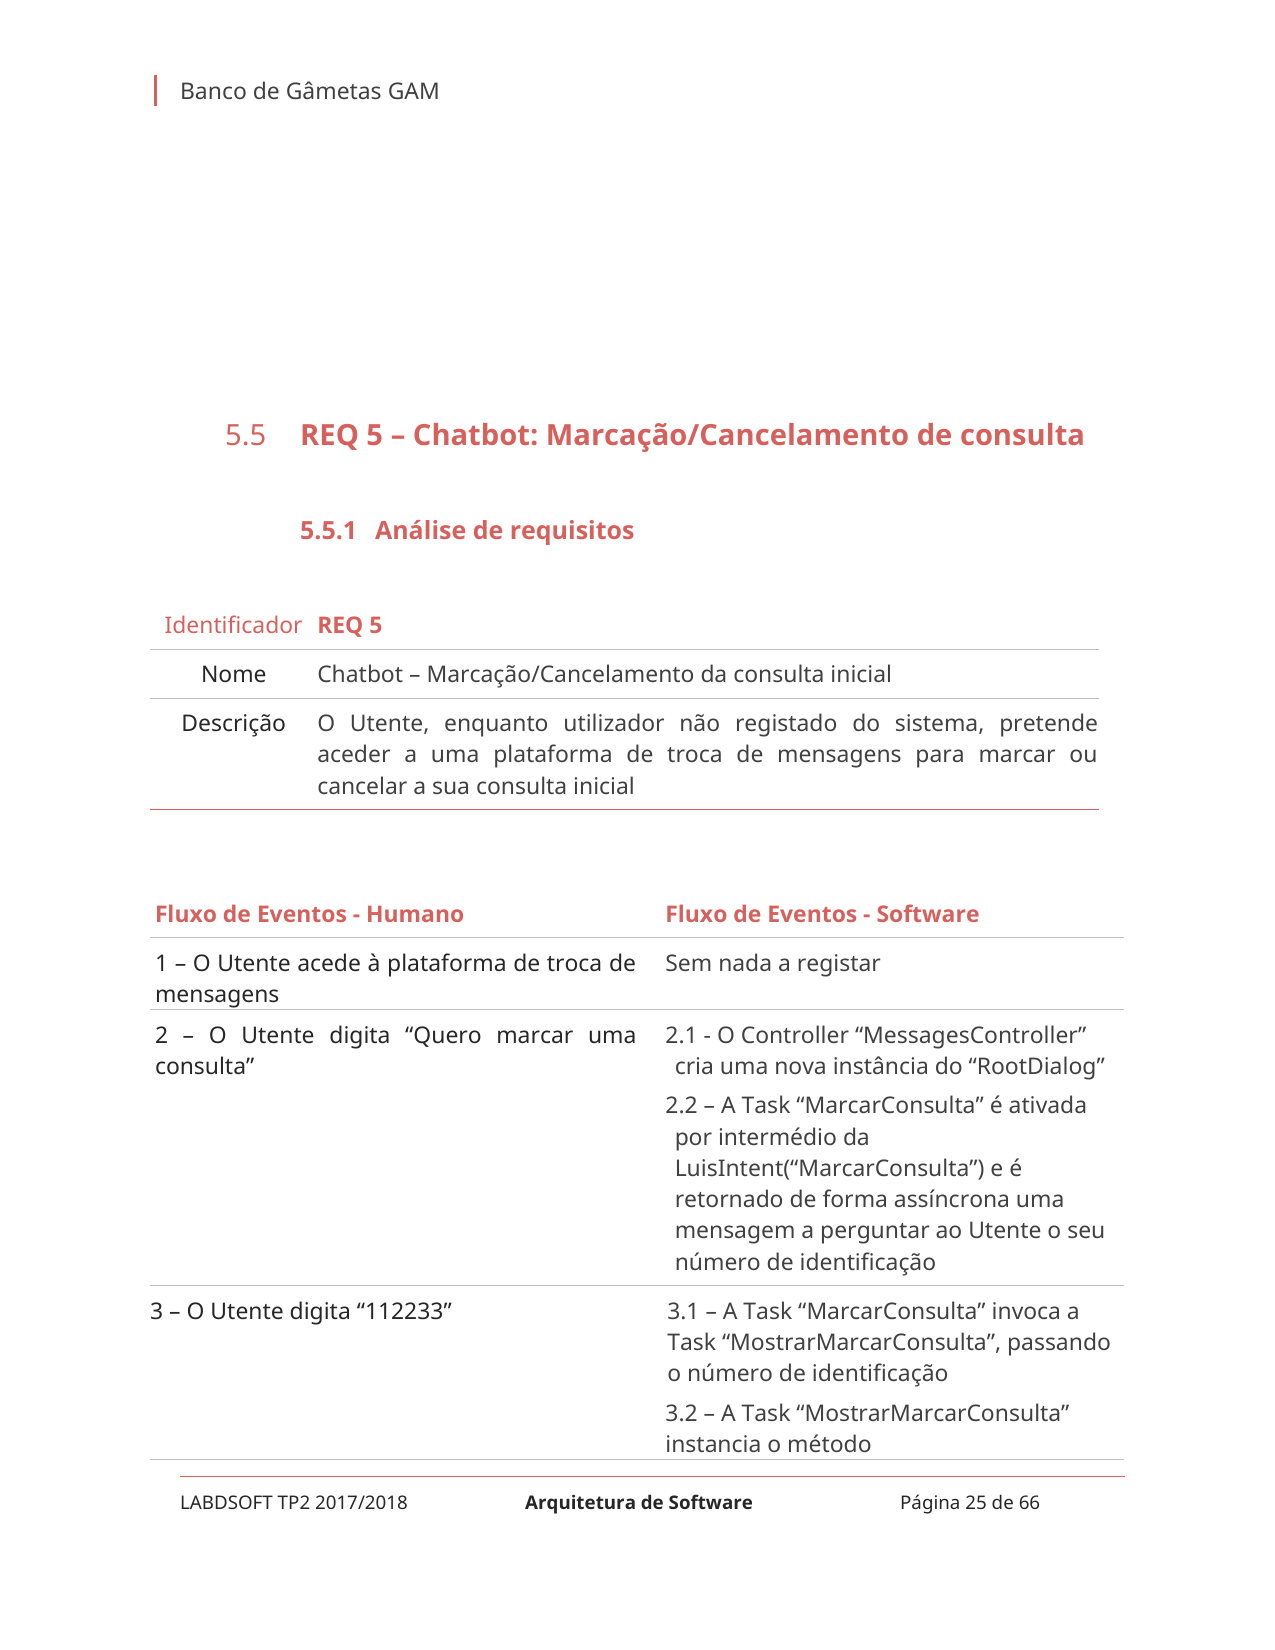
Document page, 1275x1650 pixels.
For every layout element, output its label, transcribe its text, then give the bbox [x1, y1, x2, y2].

table_cell Chatbot – Marcação/Cancelamento da consulta inicial [317, 650, 1098, 698]
subtitle REQ 5 – Chatbot: Marcação/Cancelamento de consulta [225, 414, 1125, 454]
table_cell 2 – O Utente digita “Quero marcar uma consulta” [150, 1010, 637, 1285]
table_header Fluxo de Eventos - Humano [150, 898, 637, 937]
table_header Identificador [150, 609, 317, 649]
table_cell Sem nada a registar [637, 938, 1124, 1009]
table_cell Descrição [150, 699, 317, 809]
table_cell Nome [150, 650, 317, 698]
table_header REQ 5 [317, 609, 1098, 649]
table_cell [150, 1286, 637, 1459]
subtitle Análise de requisitos [300, 513, 1125, 547]
table_cell 2.1 - O Controller “MessagesController” cria uma nova instância do “RootDialog” 2.2 – A Task “MarcarConsulta” é ativada por intermédio da LuisIntent(“MarcarConsulta”) e é retornado de forma assíncrona uma mensagem a perguntar ao Utente o seu número de identificação [637, 1010, 1124, 1285]
table_cell O Utente, enquanto utilizador não registado do sistema, pretende aceder a uma plataforma de troca de mensagens para marcar ou cancelar a sua consulta inicial [317, 699, 1098, 809]
table_header Fluxo de Eventos - Software [637, 898, 1124, 937]
table_cell 1 – O Utente acede à plataforma de troca de mensagens [150, 938, 637, 1009]
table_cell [637, 1286, 1124, 1459]
